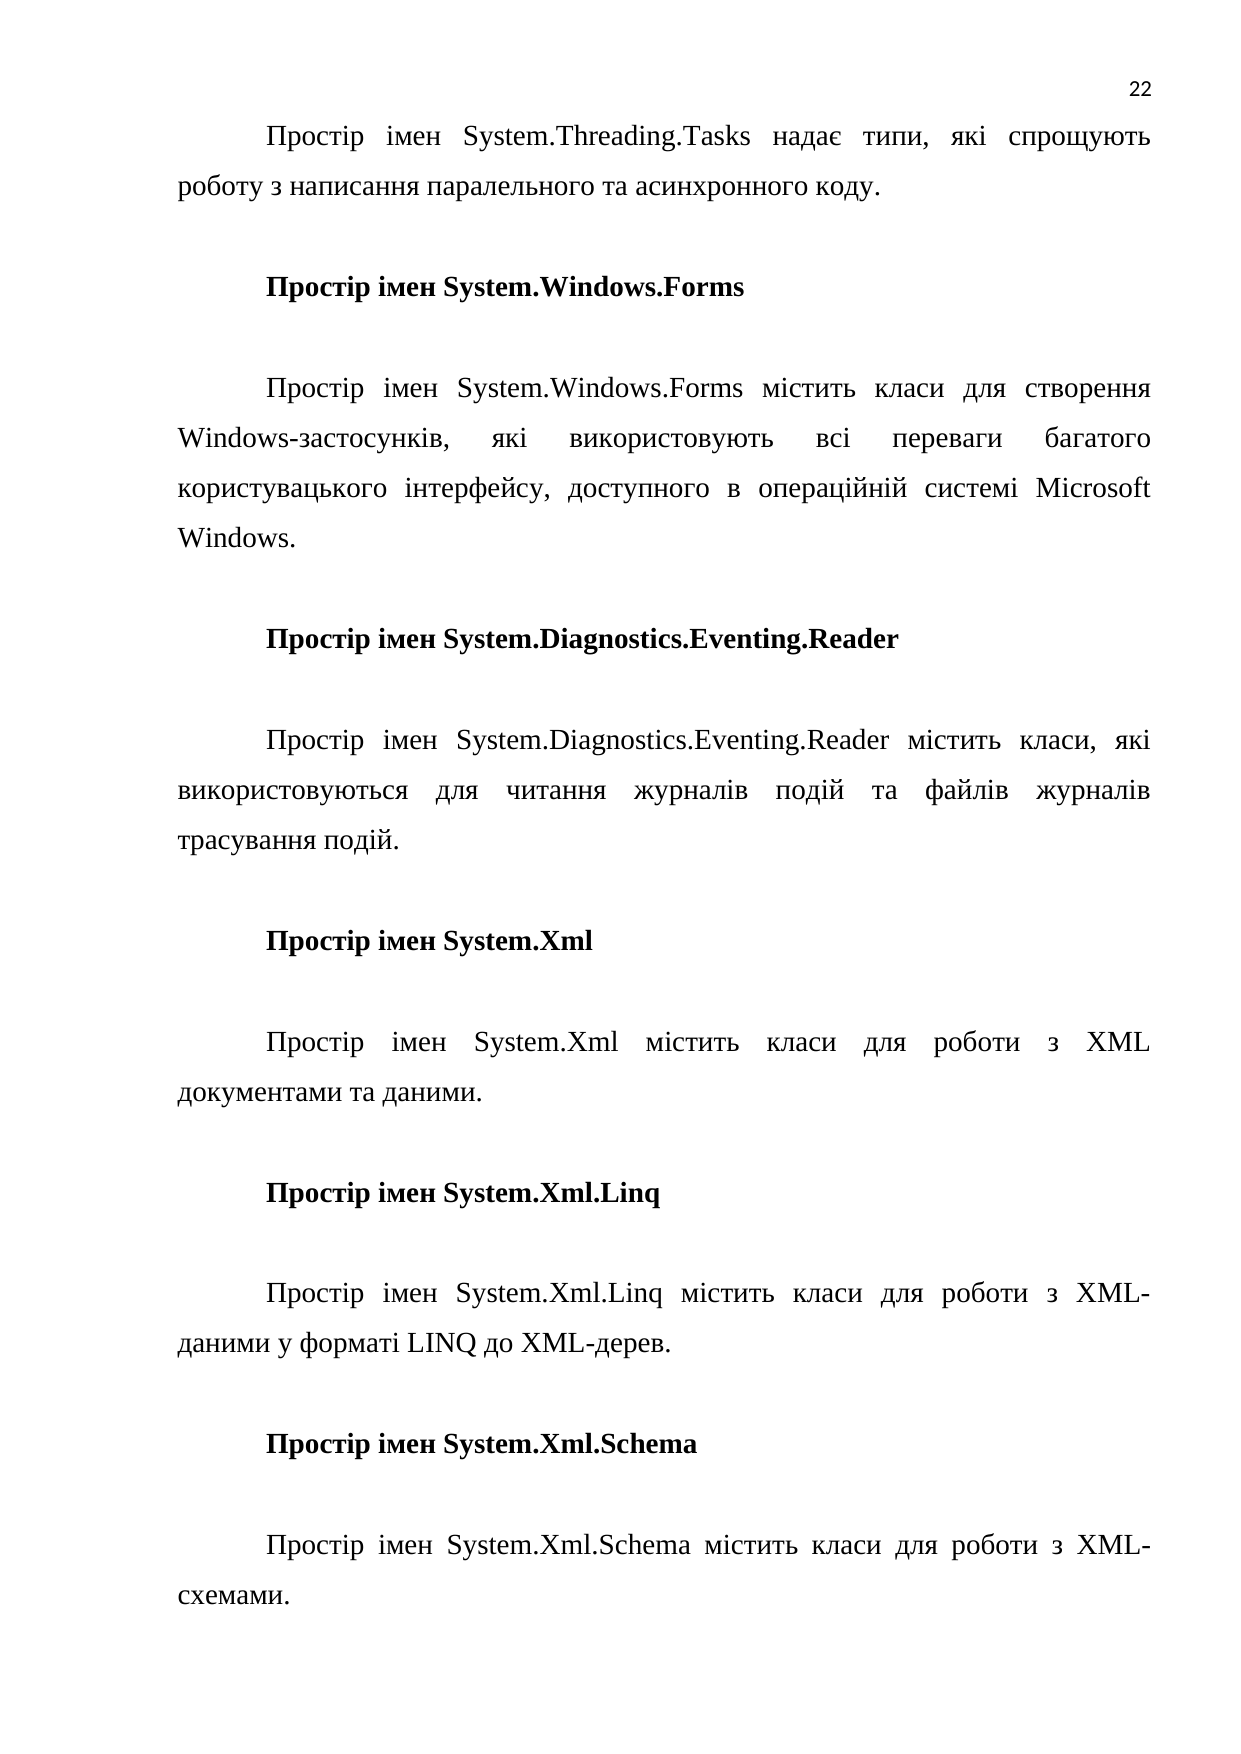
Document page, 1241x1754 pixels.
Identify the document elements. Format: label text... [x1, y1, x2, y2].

text Простір імен System.Xml.Linq [177, 1175, 1152, 1208]
text Простір імен System.Threading.Tasks надає типи, які спрощують роботу з написання паралельного та асинхронного коду. [177, 118, 1152, 202]
text Простір імен System.Diagnostics.Eventing.Reader [177, 621, 1152, 655]
text Простір імен System.Xml.Linq містить класи для роботи з XML-даними у форматі LINQ до XML-дерев. [177, 1275, 1152, 1359]
text Простір імен System.Windows.Forms [177, 269, 1152, 303]
text Простір імен System.Xml.Schema [177, 1426, 1152, 1460]
text Простір імен System.Xml.Schema містить класи для роботи з XML-схемами. [177, 1527, 1152, 1611]
text Простір імен System.Windows.Forms містить класи для створення Windows-застосунків, які використовують всі переваги багатого користувацького інтерфейсу, доступного в операційній системі Microsoft Windows. [177, 370, 1152, 554]
text Простір імен System.Xml містить класи для роботи з XML документами та даними. [177, 1024, 1152, 1108]
text Простір імен System.Diagnostics.Eventing.Reader містить класи, які використовуються для читання журналів подій та файлів журналів трасування подій. [177, 722, 1152, 856]
text Простір імен System.Xml [177, 923, 1152, 957]
